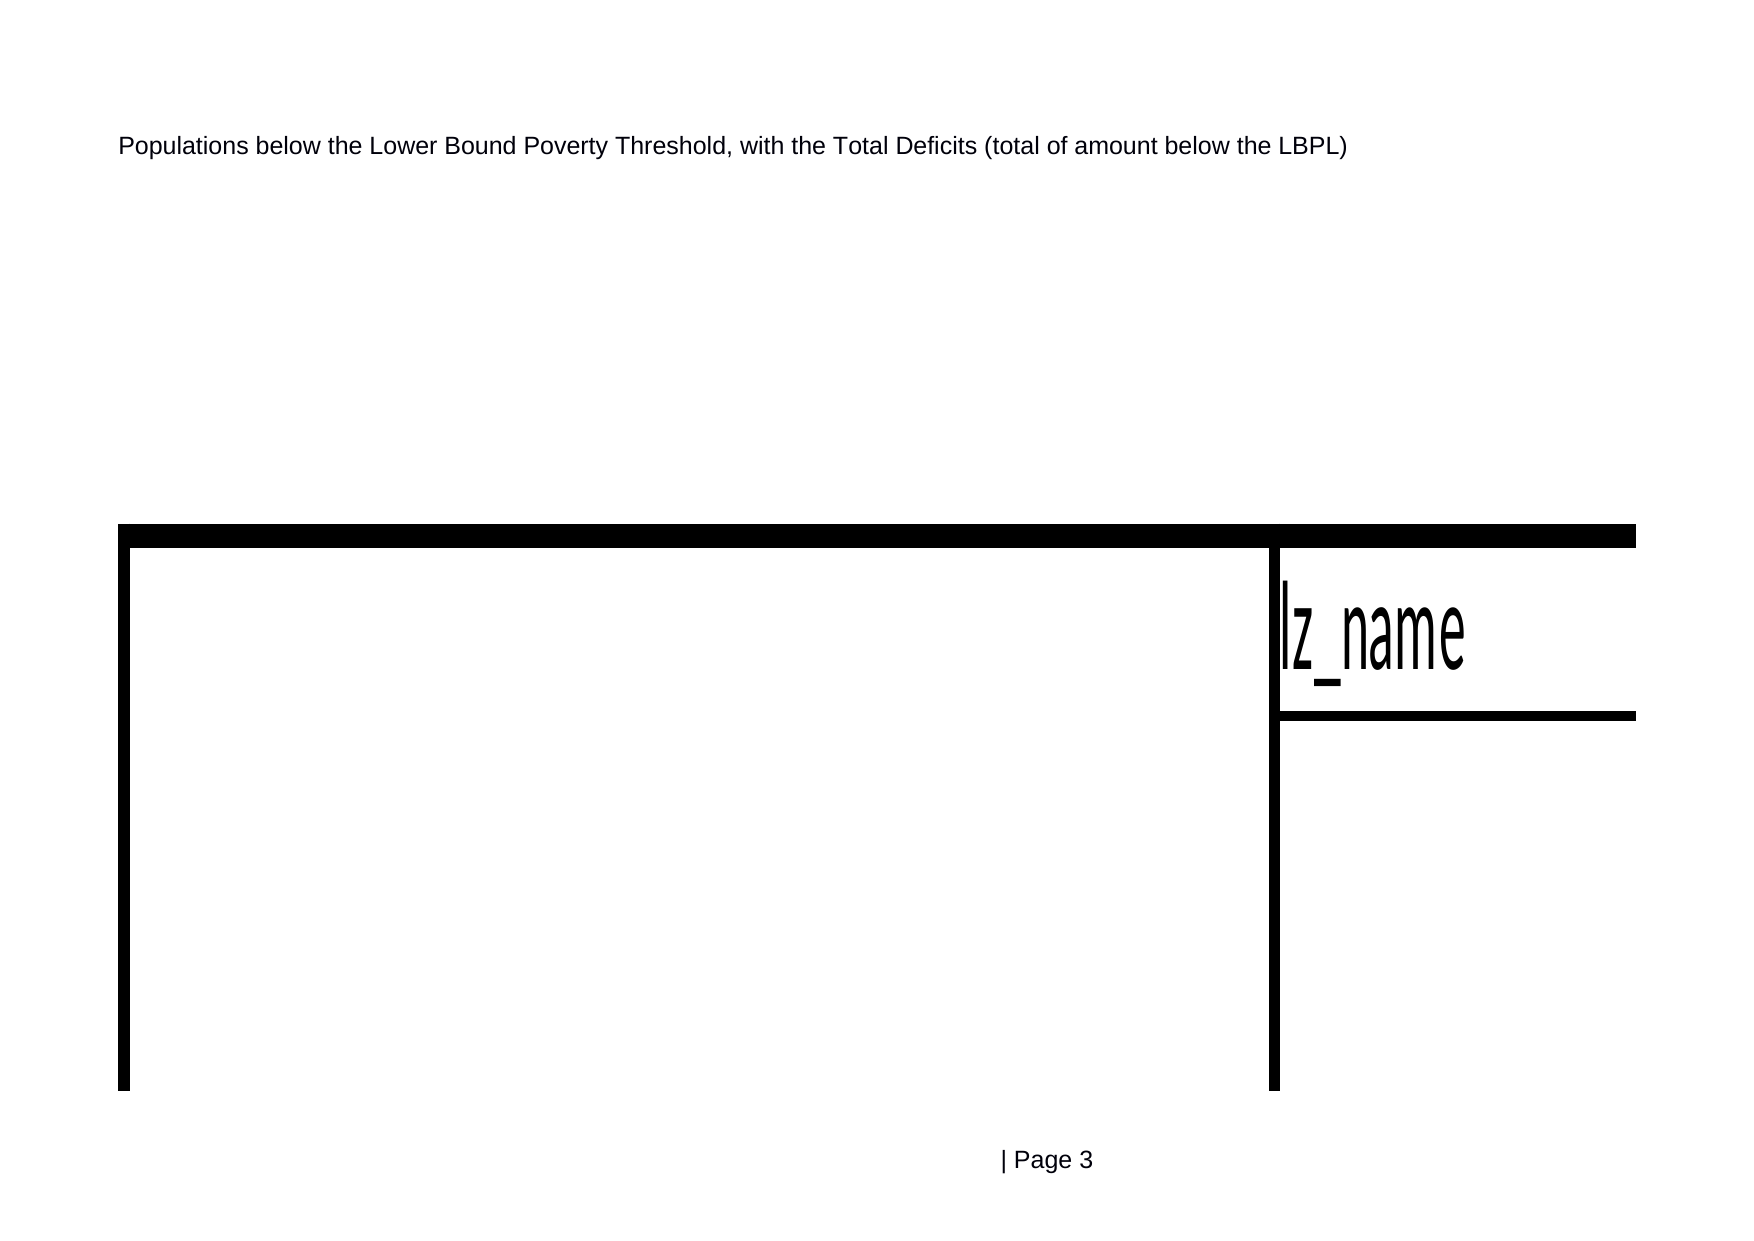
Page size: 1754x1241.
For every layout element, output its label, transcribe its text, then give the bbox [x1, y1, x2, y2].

text Populations below the Lower Bound Poverty Threshold, with the Total Deficits (total of amount below the LBPL) [118, 131, 1636, 159]
